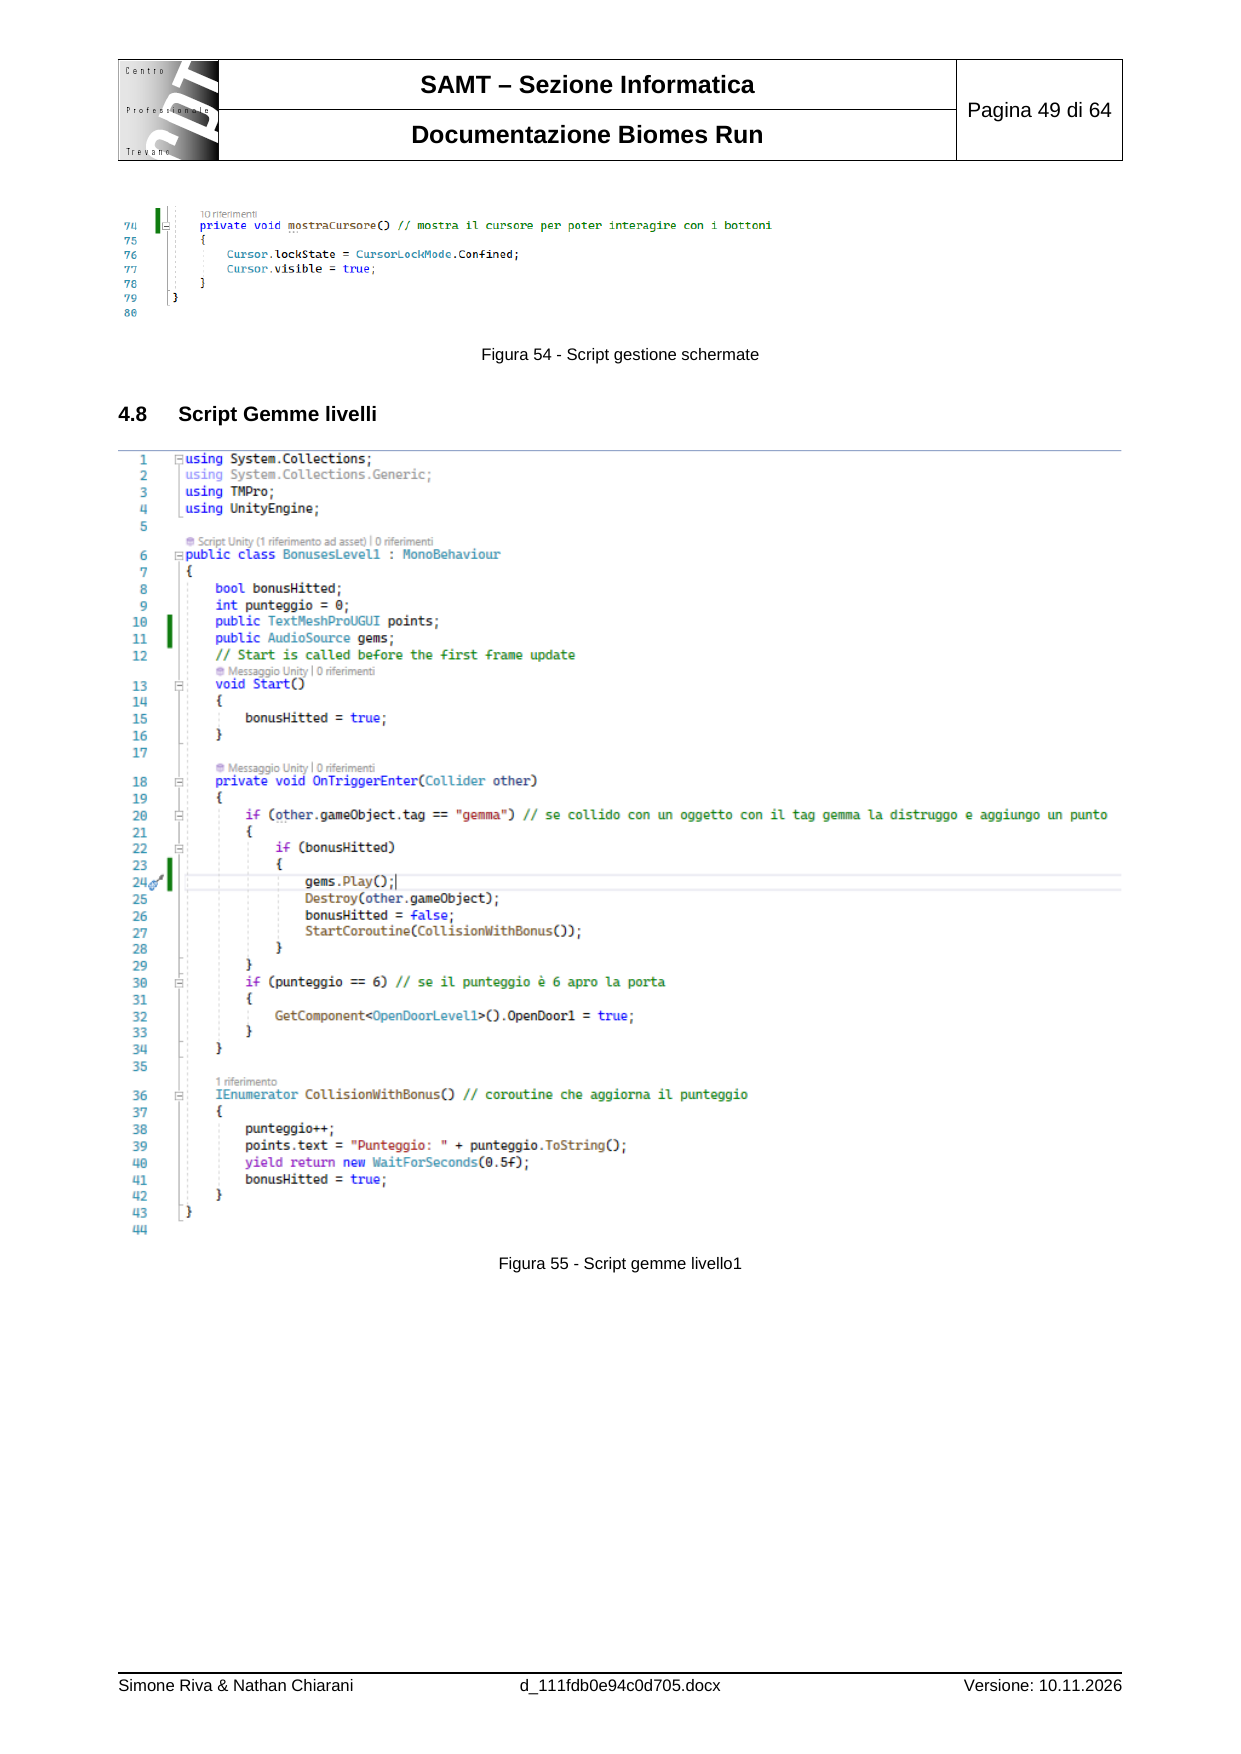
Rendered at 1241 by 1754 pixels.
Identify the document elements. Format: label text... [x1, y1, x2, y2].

text Figura 55 - Script gemme livello1 [118, 1254, 1122, 1273]
text Figura 54 - Script gestione schermate [118, 345, 1122, 364]
subtitle Script Gemme livelli [118, 401, 1122, 425]
picture [118, 450, 1122, 1242]
picture [118, 206, 783, 333]
picture [118, 60, 219, 160]
